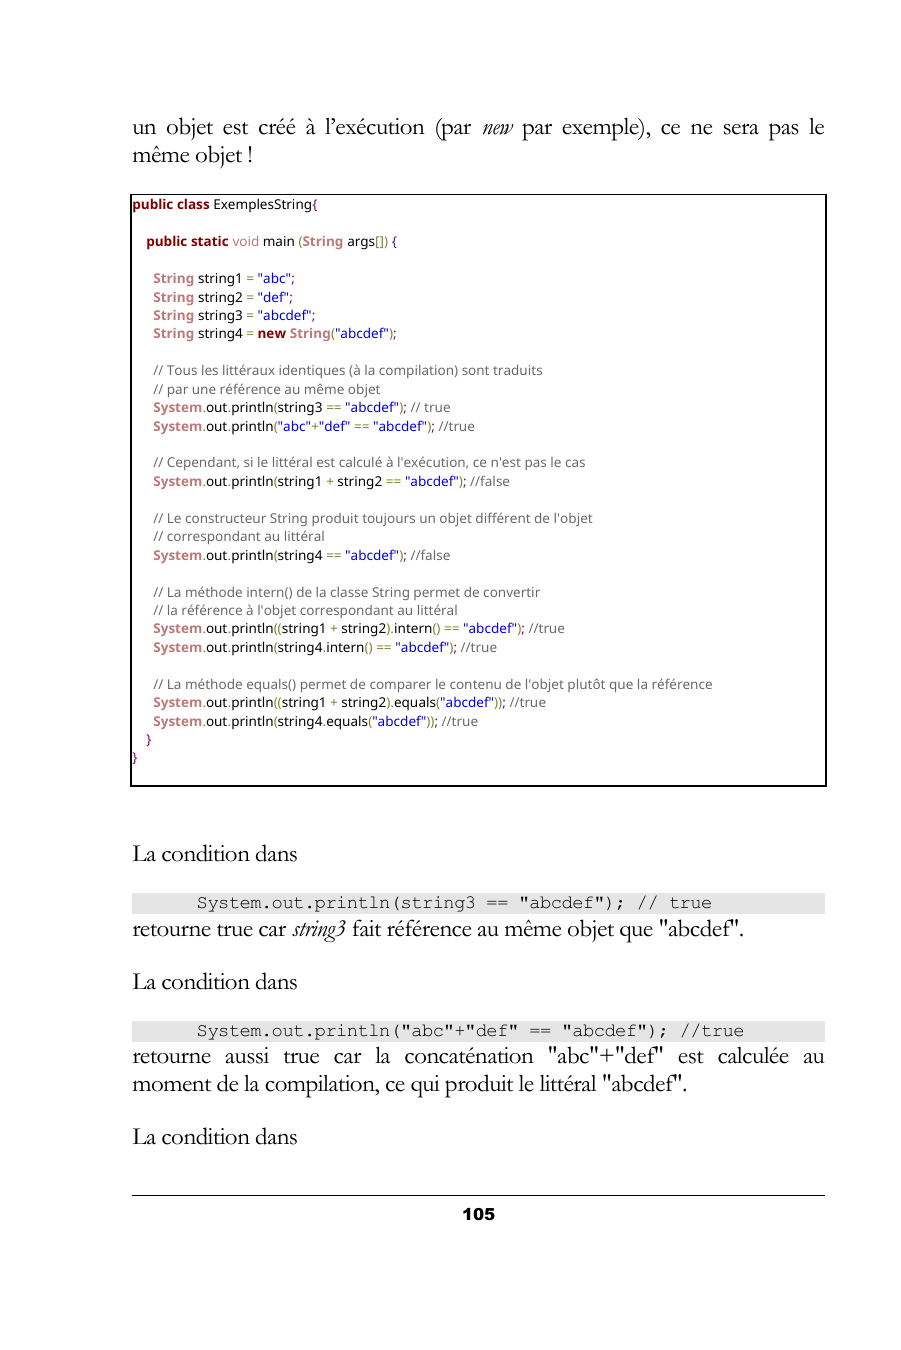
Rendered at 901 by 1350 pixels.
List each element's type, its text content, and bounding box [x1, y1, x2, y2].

text La condition dans [132, 840, 825, 868]
text public static void main (String args[]) { [132, 232, 825, 251]
text System.out.println(string1 + string2 == "abcdef"); //false [132, 472, 825, 490]
text System.out.println("abc"+"def" == "abcdef"); //true [132, 1021, 825, 1042]
text String string4 = new String("abcdef"); [132, 324, 825, 343]
text System.out.println("abc"+"def" == "abcdef"); //true [132, 417, 825, 435]
text System.out.println((string1 + string2).equals("abcdef")); //true [132, 693, 825, 712]
text retourne aussi true car la concaténation "abc"+"def" est calculée au moment de la compilation, ce qui produit le littéral "abcdef". [132, 1042, 825, 1098]
text // La méthode intern() de la classe String permet de convertir [132, 582, 825, 601]
text // correspondant au littéral [132, 527, 825, 546]
text } [132, 730, 825, 748]
text String string3 = "abcdef"; [132, 306, 825, 324]
text System.out.println(string4 == "abcdef"); //false [132, 546, 825, 564]
text // la référence à l'objet correspondant au littéral [132, 601, 825, 619]
text La condition dans [132, 1123, 825, 1151]
text System.out.println((string1 + string2).intern() == "abcdef"); //true [132, 619, 825, 638]
text // La méthode equals() permet de comparer le contenu de l'objet plutôt que la référence [132, 675, 825, 693]
text // Cependant, si le littéral est calculé à l'exécution, ce n'est pas le cas [132, 453, 825, 472]
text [132, 112, 825, 169]
text String string1 = "abc"; [132, 269, 825, 287]
text // Le constructeur String produit toujours un objet différent de l'objet [132, 509, 825, 527]
text // Tous les littéraux identiques (à la compilation) sont traduits [132, 361, 825, 380]
text String string2 = "def"; [132, 287, 825, 306]
text La condition dans [132, 967, 825, 996]
text // par une référence au même objet [132, 380, 825, 398]
text System.out.println(string4.intern() == "abcdef"); //true [132, 638, 825, 656]
text System.out.println(string3 == "abcdef"); // true [132, 398, 825, 417]
text public class ExemplesString{ [132, 195, 825, 214]
text System.out.println(string3 == "abcdef"); // true [132, 893, 825, 914]
text retourne true car string3 fait référence au même objet que "abcdef". [132, 914, 825, 942]
text System.out.println(string4.equals("abcdef")); //true [132, 712, 825, 730]
text } [132, 748, 825, 767]
